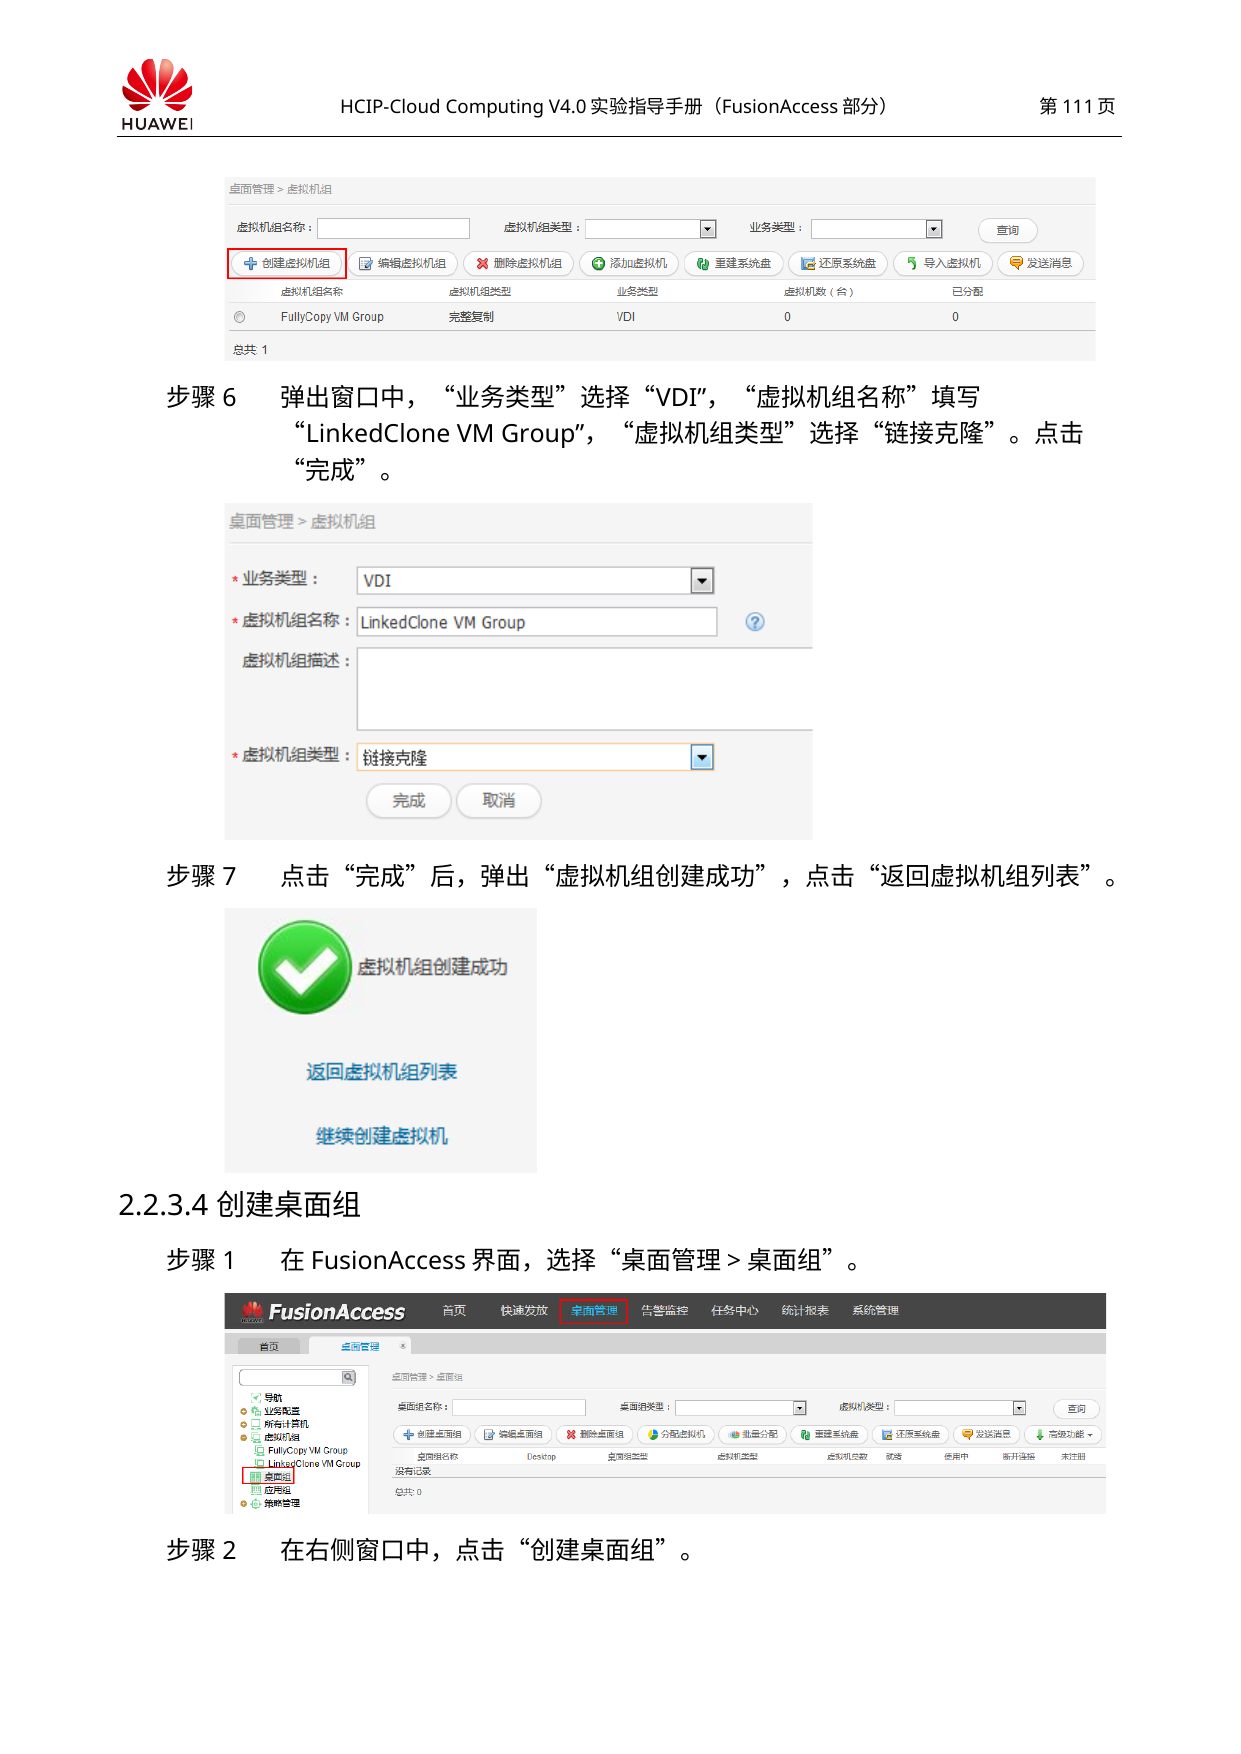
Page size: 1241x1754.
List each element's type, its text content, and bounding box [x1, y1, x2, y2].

text 在右侧窗口中，点击“创建桌面组”。 [236, 1531, 1122, 1567]
text 弹出窗口中，“业务类型”选择“VDI”，“虚拟机组名称”填写“LinkedClone VM Group”，“虚拟机组类型”选择“链接克隆”。点击“完成”。 [236, 378, 1122, 486]
picture [224, 1293, 1107, 1514]
picture [122, 59, 193, 130]
text 点击“完成”后，弹出“虚拟机组创建成功”，点击“返回虚拟机组列表”。 [236, 856, 1122, 892]
picture [224, 908, 537, 1173]
picture [224, 177, 1096, 361]
text 在FusionAccess界面，选择“桌面管理 > 桌面组”。 [236, 1240, 1122, 1277]
subtitle 创建桌面组 [118, 1181, 1122, 1224]
picture [224, 503, 813, 840]
